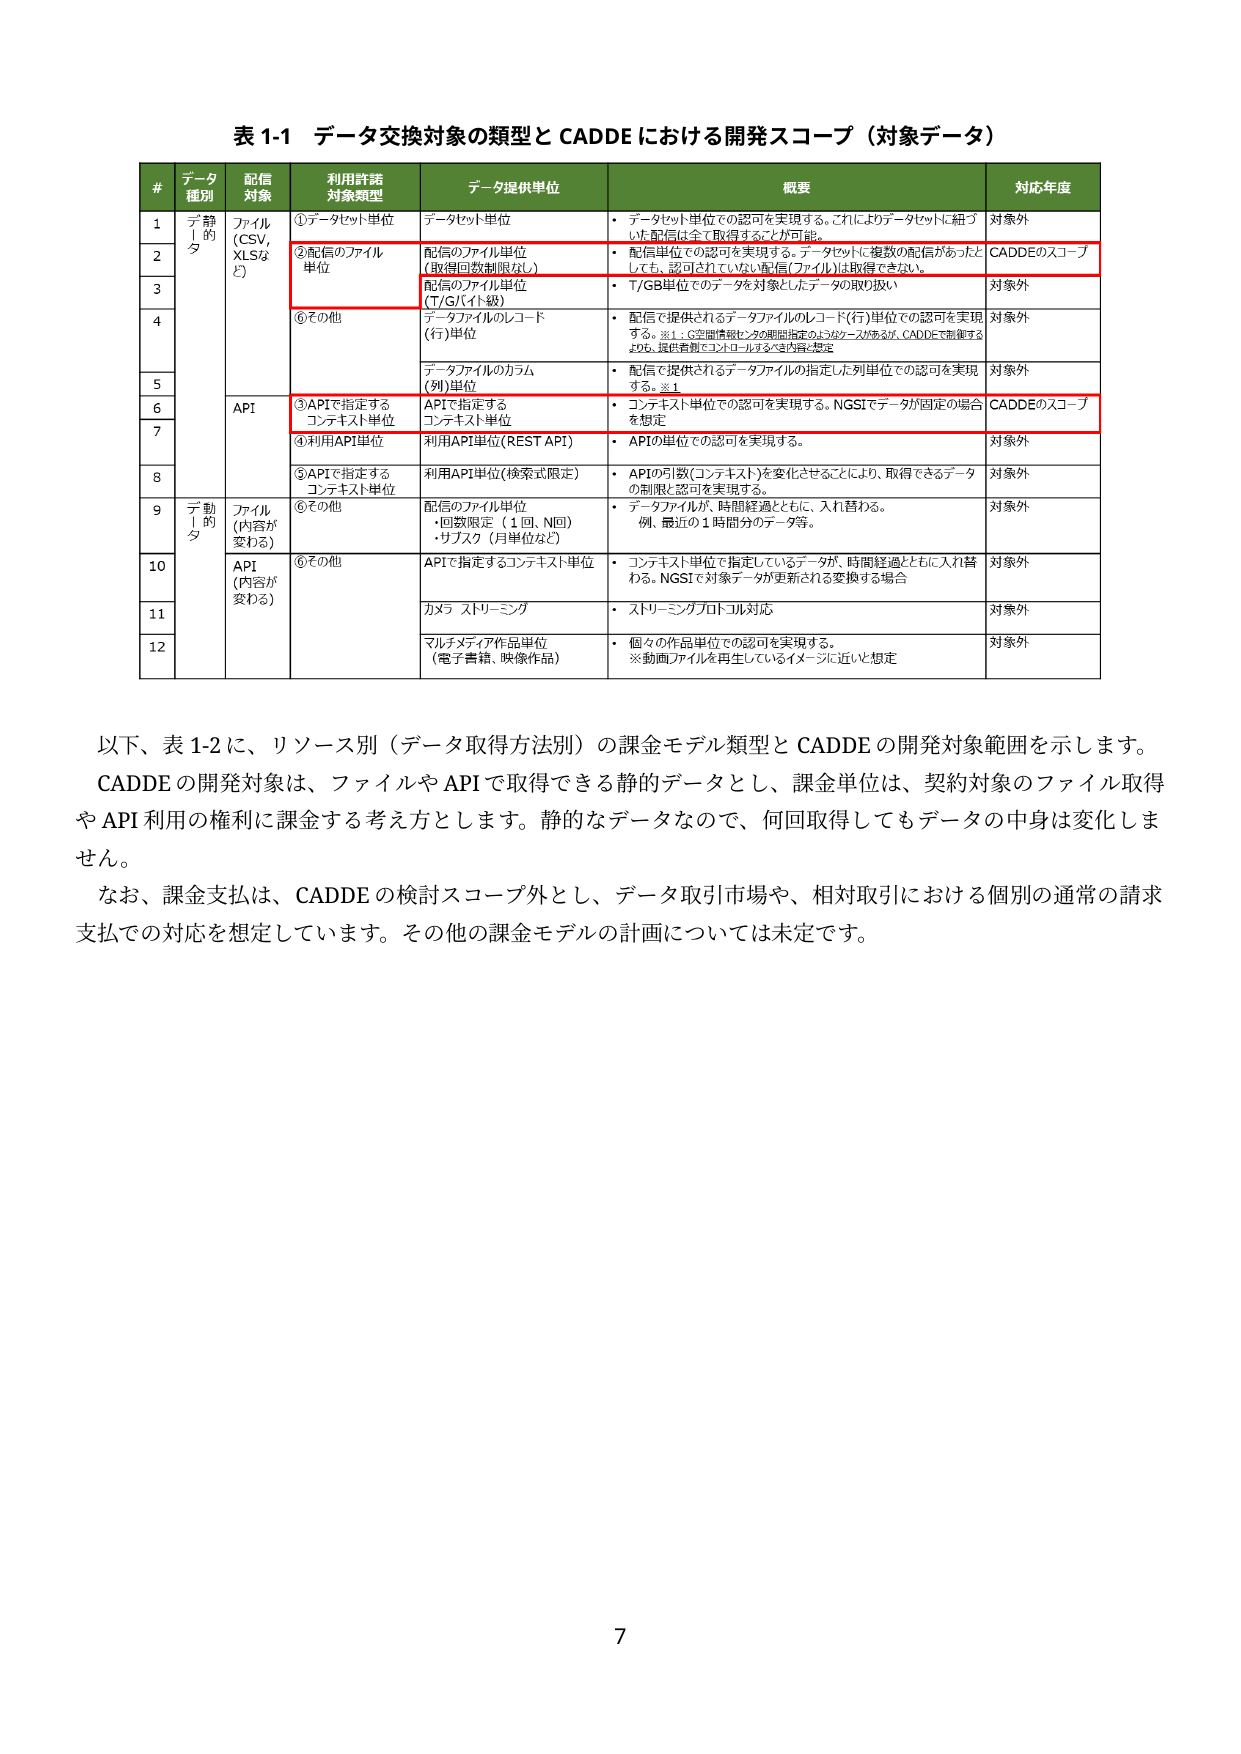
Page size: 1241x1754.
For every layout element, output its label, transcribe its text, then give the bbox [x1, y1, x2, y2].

picture [139, 162, 1102, 680]
text CADDEの開発対象は、ファイルやAPIで取得できる静的データとし、課金単位は、契約対象のファイル取得やAPI利用の権利に課金する考え方とします。静的なデータなので、何回取得してもデータの中身は変化しません。 [75, 763, 1165, 875]
text なお、課金支払は、CADDEの検討スコープ外とし、データ取引市場や、相対取引における個別の通常の請求支払での対応を想定しています。その他の課金モデルの計画については未定です。 [75, 875, 1165, 950]
text 以下、表 1-2に、リソース別（データ取得方法別）の課金モデル類型とCADDEの開発対象範囲を示します。 [75, 725, 1165, 763]
text 表 1-1 データ交換対象の類型とCADDEにおける開発スコープ（対象データ） [75, 116, 1165, 153]
